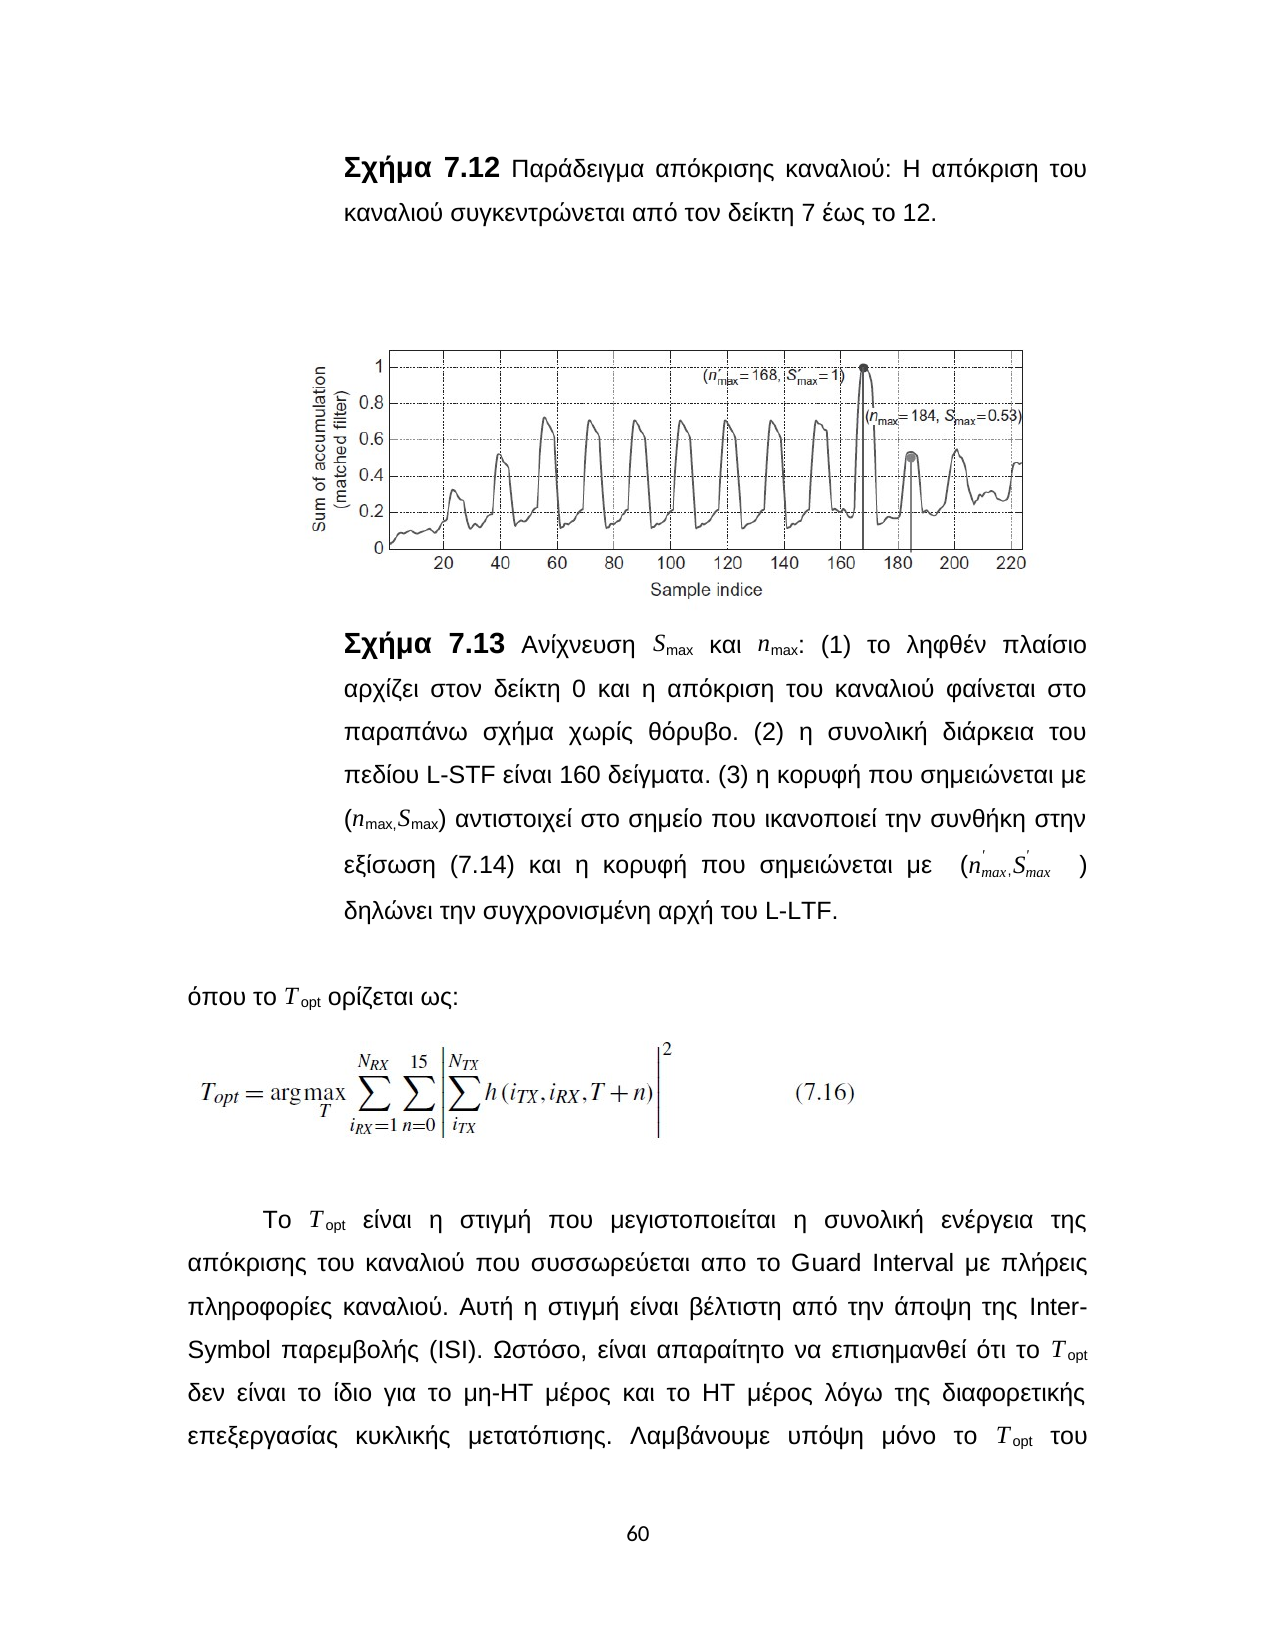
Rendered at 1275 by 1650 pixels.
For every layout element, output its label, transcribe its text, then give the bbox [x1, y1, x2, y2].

picture [276, 327, 1095, 613]
text όπου το opt ορίζεται ως: [187, 982, 1087, 1011]
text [187, 1205, 1087, 1450]
text Σχήμα 7.12 Παράδειγμα απόκρισης καναλιού: Η απόκριση του καναλιού συγκεντρώνεται από τον δείκτη 7 έως το 12. [344, 150, 1087, 227]
text Σχήμα 7.13 Ανίχνευση max και max: (1) το ληφθέν πλαίσιο αρχίζει στον δείκτη 0 και η απόκριση του καναλιού φαίνεται στο παραπάνω σχήμα χωρίς θόρυβο. (2) η συνολική διάρκεια του πεδίου L-STF είναι 160 δείγματα. (3) η κορυφή που σημειώνεται με (max,max) αντιστοιχεί στο σημείο που ικανοποιεί την συνθήκη στην εξίσωση (7.14) και η κορυφή που σημειώνεται με (, ) δηλώνει την συγχρονισμένη αρχή του L-LTF. [344, 626, 1087, 925]
picture [187, 1025, 1053, 1149]
